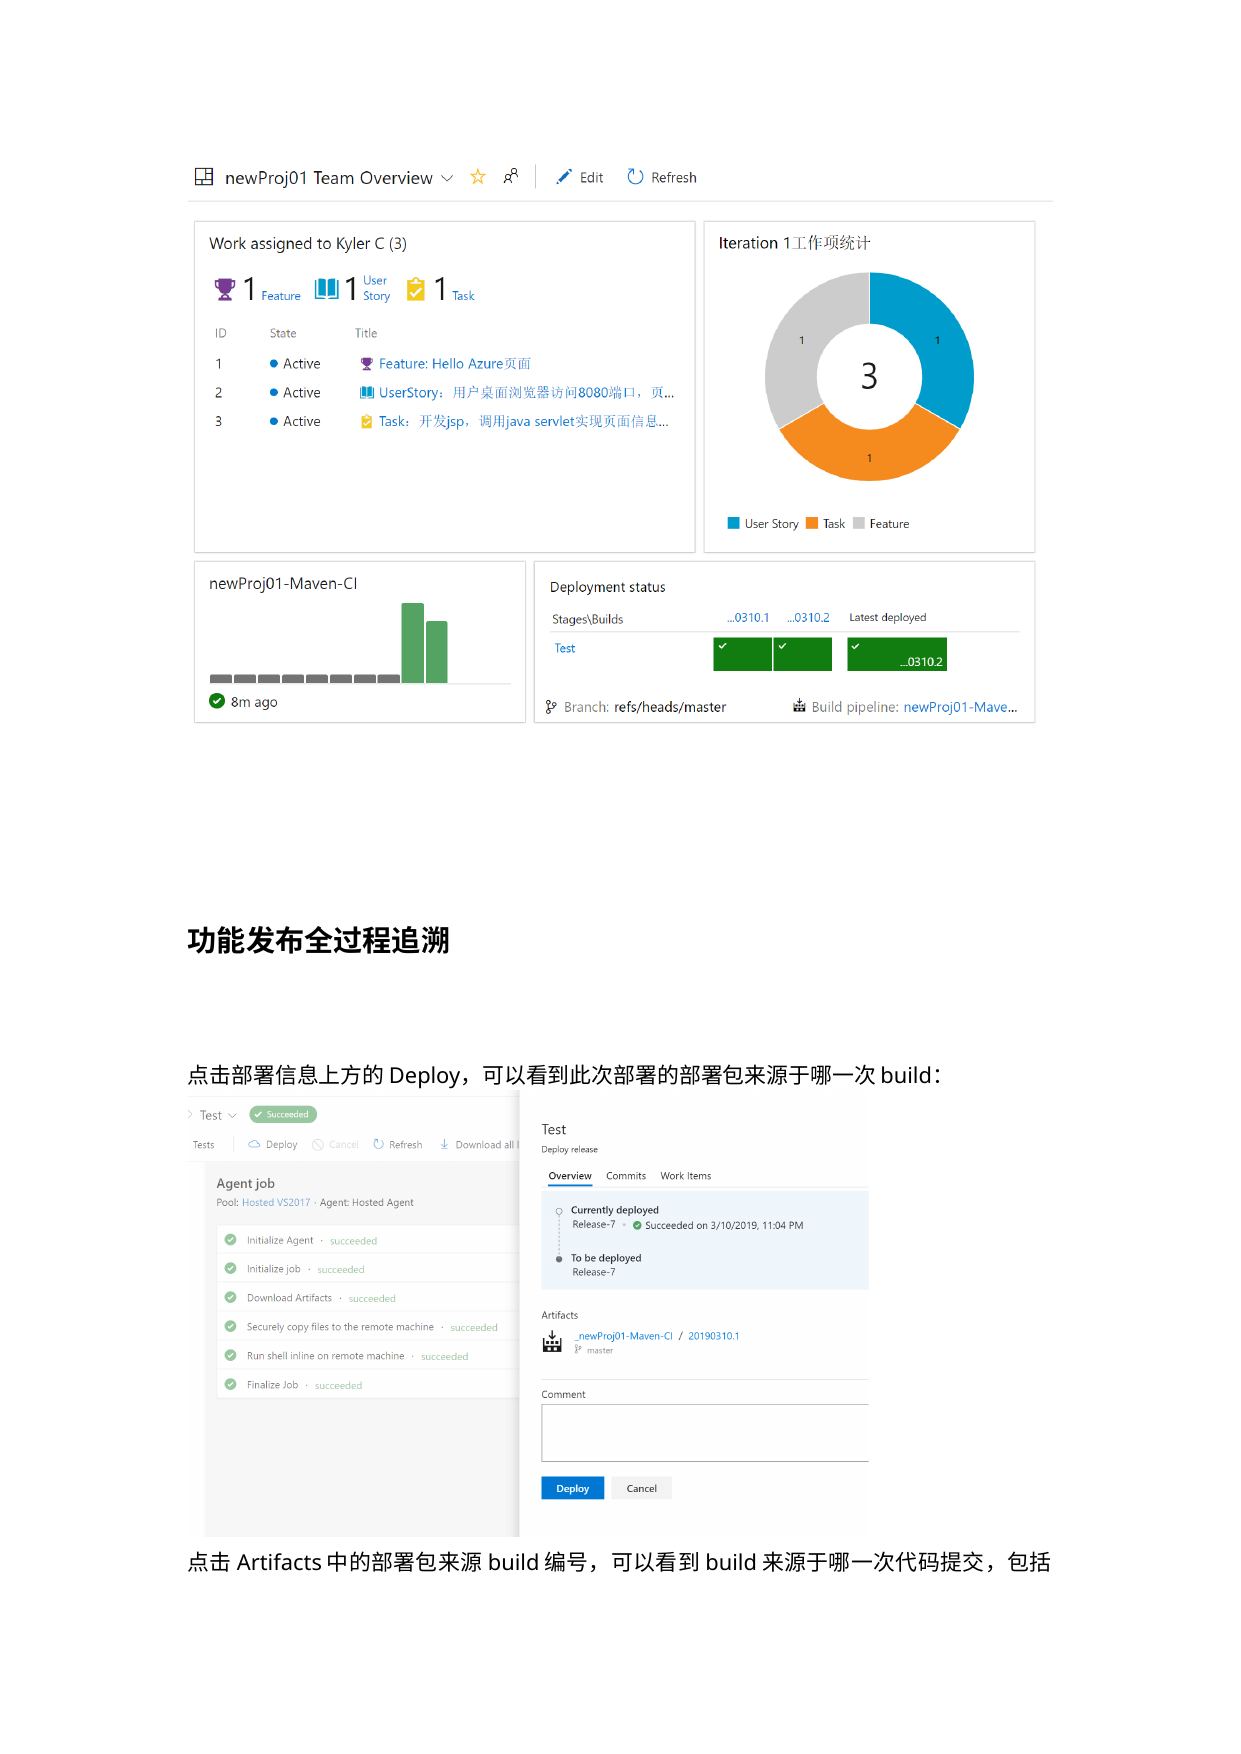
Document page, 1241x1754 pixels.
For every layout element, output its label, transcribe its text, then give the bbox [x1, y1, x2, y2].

picture [187, 162, 1053, 741]
text 点击部署信息上方的Deploy，可以看到此次部署的部署包来源于哪一次build： [187, 1057, 1053, 1090]
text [187, 1545, 1053, 1577]
picture [187, 1090, 869, 1537]
subtitle 功能发布全过程追溯 [187, 906, 1053, 971]
